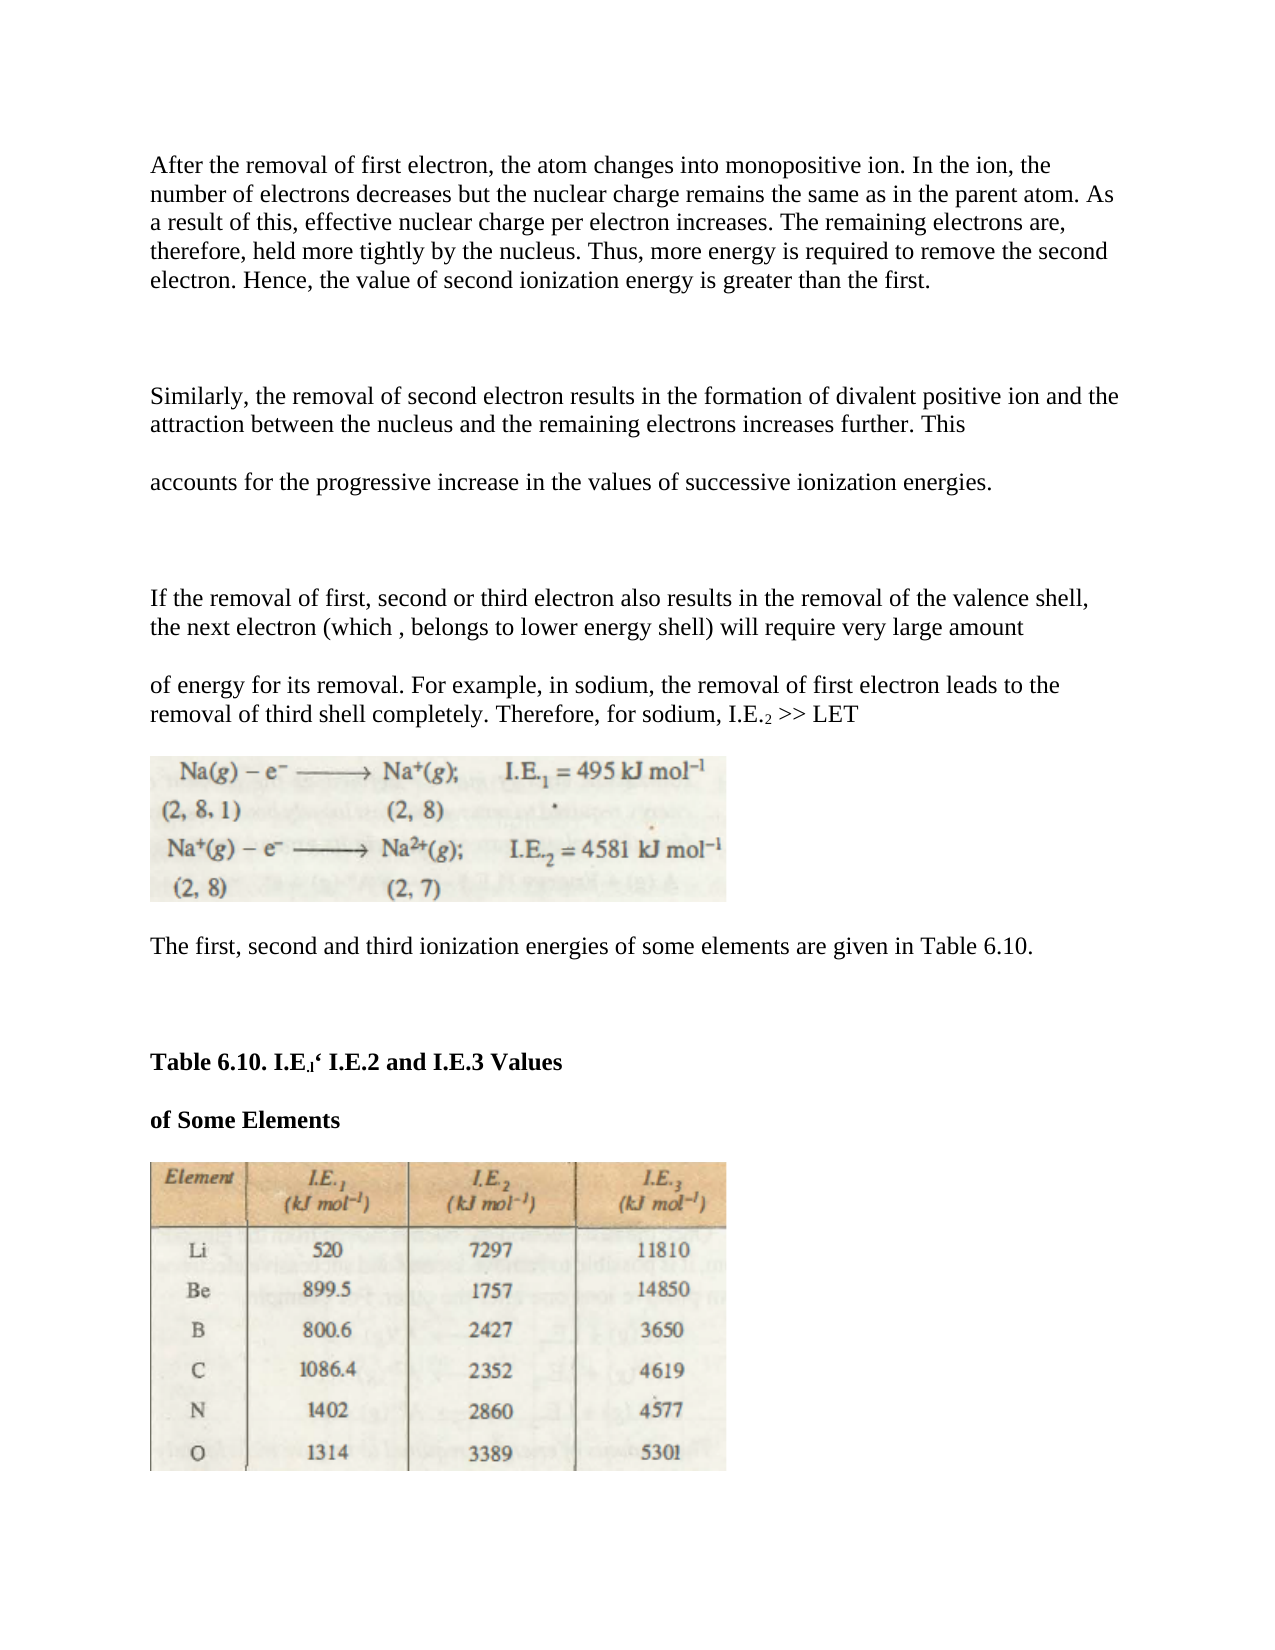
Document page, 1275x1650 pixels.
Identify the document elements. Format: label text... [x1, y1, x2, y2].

text Table 6.10. I.E.l‘ I.E.2 and I.E.3 Values [150, 1047, 1125, 1076]
text of energy for its removal. For example, in sodium, the removal of first electron leads to the removal of third shell completely. Therefore, for sodium, I.E.2 >> LET [150, 670, 1125, 727]
text accounts for the progressive increase in the values of successive ionization energies. [150, 467, 1125, 496]
text The first, second and third ionization energies of some elements are given in Table 6.10. [150, 931, 1125, 960]
picture [150, 756, 727, 902]
picture [150, 1162, 727, 1471]
text of Some Elements [150, 1105, 1125, 1134]
text Similarly, the removal of second electron results in the formation of divalent positive ion and the attraction between the nucleus and the remaining electrons increases further. This [150, 381, 1125, 438]
text After the removal of first electron, the atom changes into monopositive ion. In the ion, the number of electrons decreases but the nuclear charge remains the same as in the parent atom. As a result of this, effective nuclear charge per electron increases. The remaining electrons are, therefore, held more tightly by the nucleus. Thus, more energy is required to remove the second electron. Hence, the value of second ionization energy is greater than the first. [150, 150, 1125, 294]
text If the removal of first, second or third electron also results in the removal of the valence shell, the next electron (which , belongs to lower energy shell) will require very large amount [150, 583, 1125, 641]
